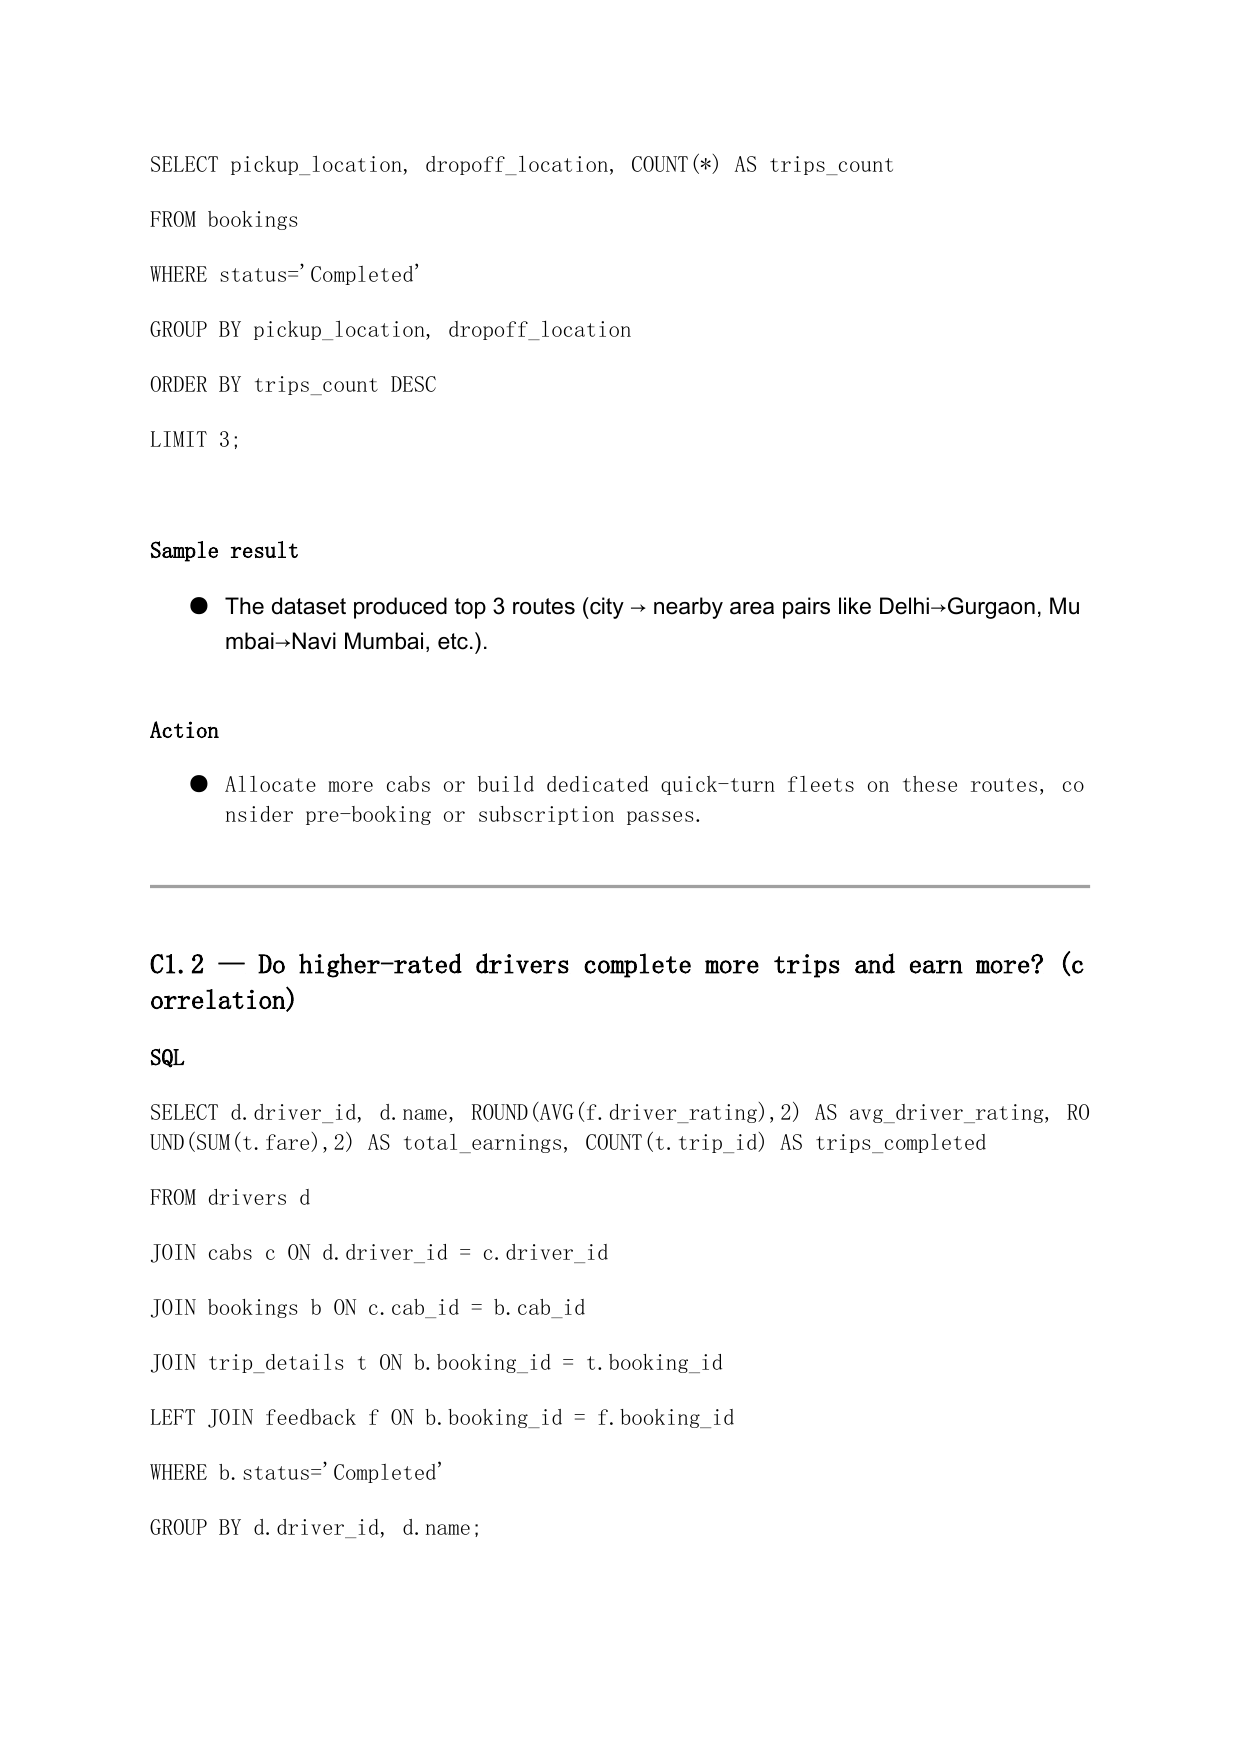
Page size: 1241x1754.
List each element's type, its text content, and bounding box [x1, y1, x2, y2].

text WHERE b.status='Completed' [150, 1457, 1090, 1483]
text FROM bookings [150, 205, 1090, 231]
text LEFT JOIN feedback f ON b.booking_id = f.booking_id [150, 1402, 1090, 1428]
text GROUP BY d.driver_id, d.name; [150, 1512, 1090, 1538]
text FROM drivers d [150, 1182, 1090, 1208]
text GROUP BY pickup_location, dropoff_location [150, 315, 1090, 341]
text JOIN cabs c ON d.driver_id = c.driver_id [150, 1237, 1090, 1263]
subtitle C1.2 — Do higher-rated drivers complete more trips and earn more? (correlation) [150, 946, 1090, 1013]
text LIMIT 3; [150, 425, 1090, 451]
text Sample result [150, 535, 1090, 561]
text Action [150, 715, 1090, 741]
text SELECT d.driver_id, d.name, ROUND(AVG(f.driver_rating),2) AS avg_driver_rating, ROUND(SUM(t.fare),2) AS total_earnings, COUNT(t.trip_id) AS trips_completed [150, 1097, 1090, 1153]
list Allocate more cabs or build dedicated quick-turn fleets on these routes, consider pre-booking or subscription passes. [187, 770, 1090, 856]
list The dataset produced top 3 routes (city → nearby area pairs like Delhi→Gurgaon, Mumbai→Navi Mumbai, etc.). [187, 590, 1090, 686]
text ORDER BY trips_count DESC [150, 370, 1090, 396]
text SQL [150, 1042, 1090, 1068]
text SELECT pickup_location, dropoff_location, COUNT(*) AS trips_count [150, 150, 1090, 176]
text WHERE status='Completed' [150, 260, 1090, 286]
text JOIN trip_details t ON b.booking_id = t.booking_id [150, 1347, 1090, 1373]
text JOIN bookings b ON c.cab_id = b.cab_id [150, 1292, 1090, 1318]
